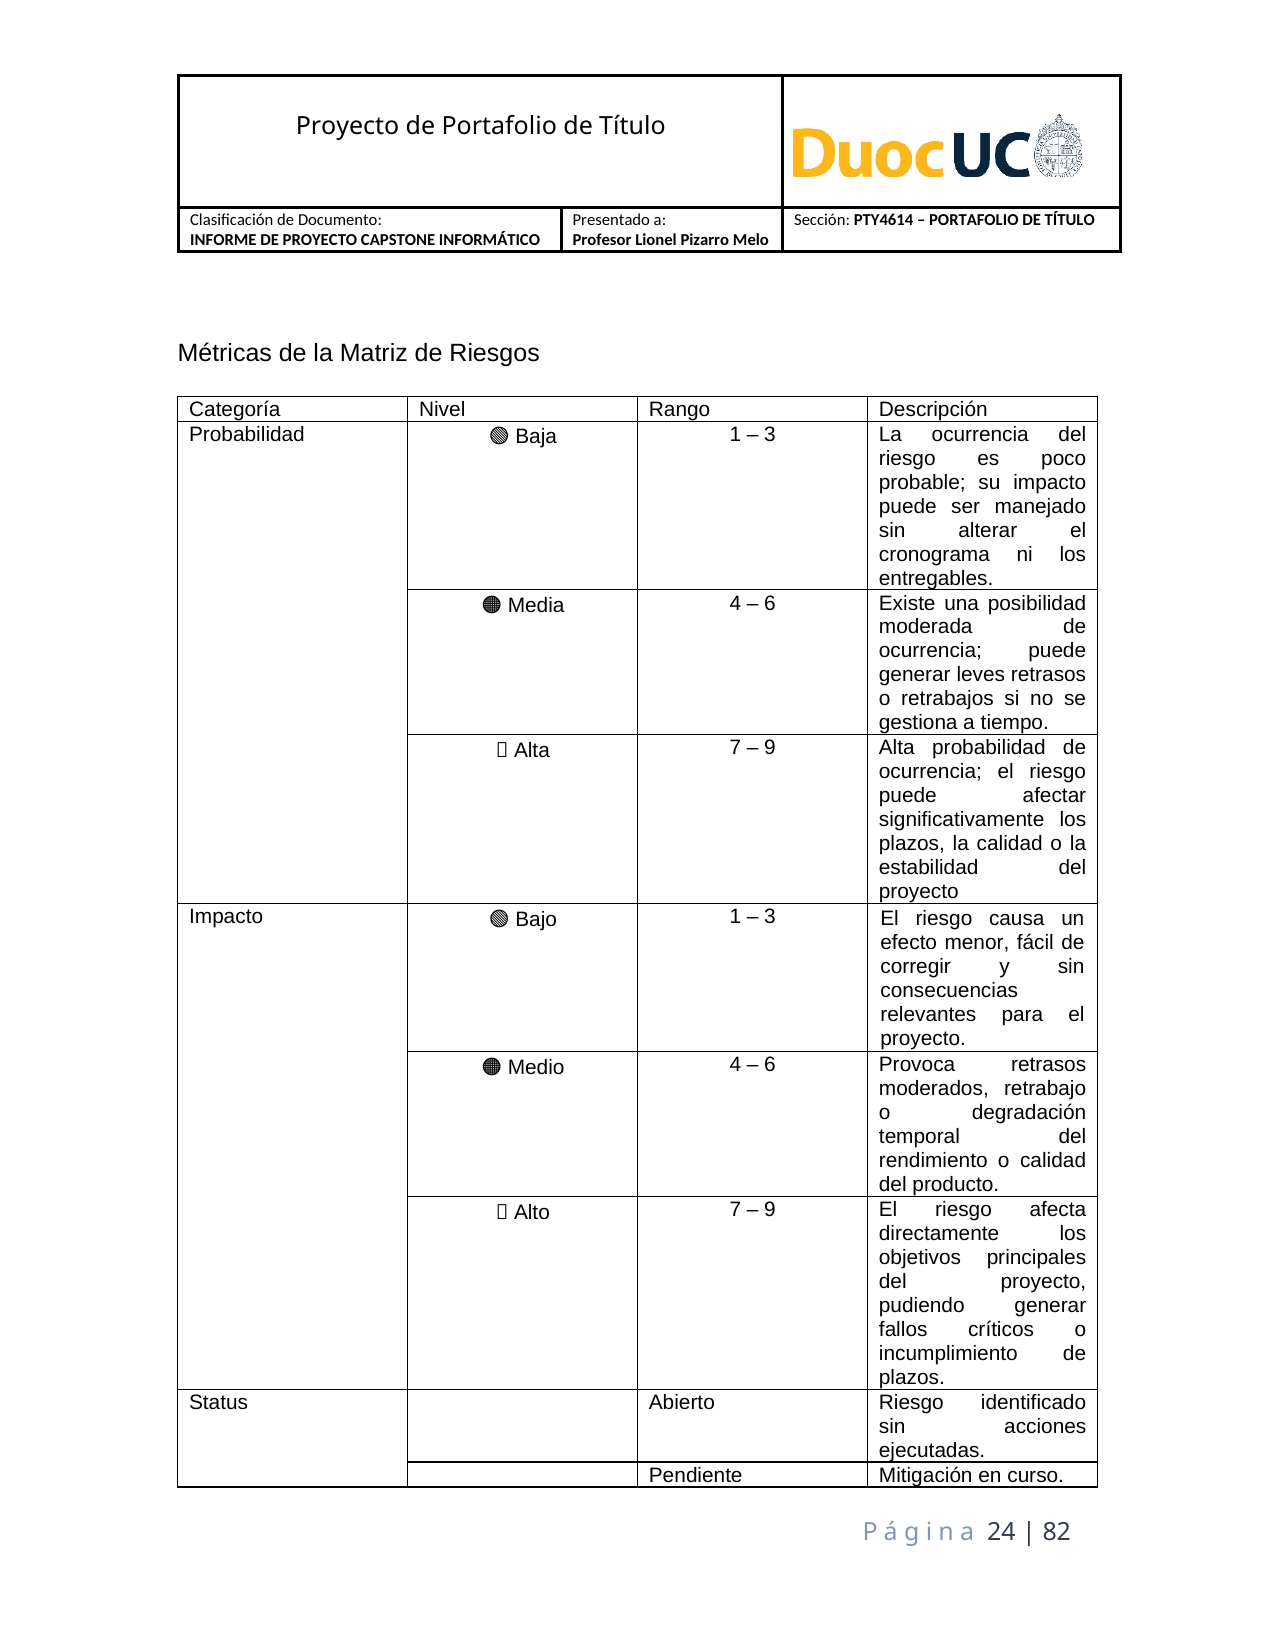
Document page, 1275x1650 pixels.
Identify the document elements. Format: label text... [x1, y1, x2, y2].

table_cell [868, 904, 1097, 1051]
table_cell Abierto [638, 1390, 867, 1461]
table_cell 🟢 Bajo [408, 904, 637, 1051]
table_cell Riesgo identificado sin acciones ejecutadas. [868, 1390, 1097, 1461]
table_cell Existe una posibilidad moderada de ocurrencia; puede generar leves retrasos o retrabajos si no se gestiona a tiempo. [868, 590, 1097, 734]
table_header Rango [638, 397, 867, 421]
table_cell [408, 1463, 637, 1486]
table_cell 7 – 9 [638, 1197, 867, 1388]
table_cell Impacto [178, 904, 407, 1388]
table_cell 1 – 3 [638, 422, 867, 589]
text Métricas de la Matriz de Riesgos [177, 338, 1098, 367]
table_cell 🟠 Media [408, 590, 637, 734]
table_cell 🔴 Alto [408, 1197, 637, 1388]
table_cell La ocurrencia del riesgo es poco probable; su impacto puede ser manejado sin alterar el cronograma ni los entregables. [868, 422, 1097, 589]
table_cell 4 – 6 [638, 590, 867, 734]
table_header Categoría [178, 397, 407, 421]
table_cell Pendiente [638, 1463, 867, 1486]
table_cell 1 – 3 [638, 904, 867, 1051]
picture [791, 113, 1083, 176]
table_cell 🟢 Baja [408, 422, 637, 589]
table_cell 🟠 Medio [408, 1052, 637, 1196]
table_cell [408, 1390, 637, 1461]
table_cell Probabilidad [178, 422, 407, 903]
table_cell Alta probabilidad de ocurrencia; el riesgo puede afectar significativamente los plazos, la calidad o la estabilidad del proyecto [868, 735, 1097, 903]
table_cell Mitigación en curso. [868, 1463, 1097, 1486]
table_cell 7 – 9 [638, 735, 867, 903]
table_header Nivel [408, 397, 637, 421]
table_cell Provoca retrasos moderados, retrabajo o degradación temporal del rendimiento o calidad del producto. [868, 1052, 1097, 1196]
table_cell El riesgo afecta directamente los objetivos principales del proyecto, pudiendo generar fallos críticos o incumplimiento de plazos. [868, 1197, 1097, 1388]
table_cell 🔴 Alta [408, 735, 637, 903]
table_cell 4 – 6 [638, 1052, 867, 1196]
table_header Descripción [868, 397, 1097, 421]
table_cell Status [178, 1390, 407, 1486]
